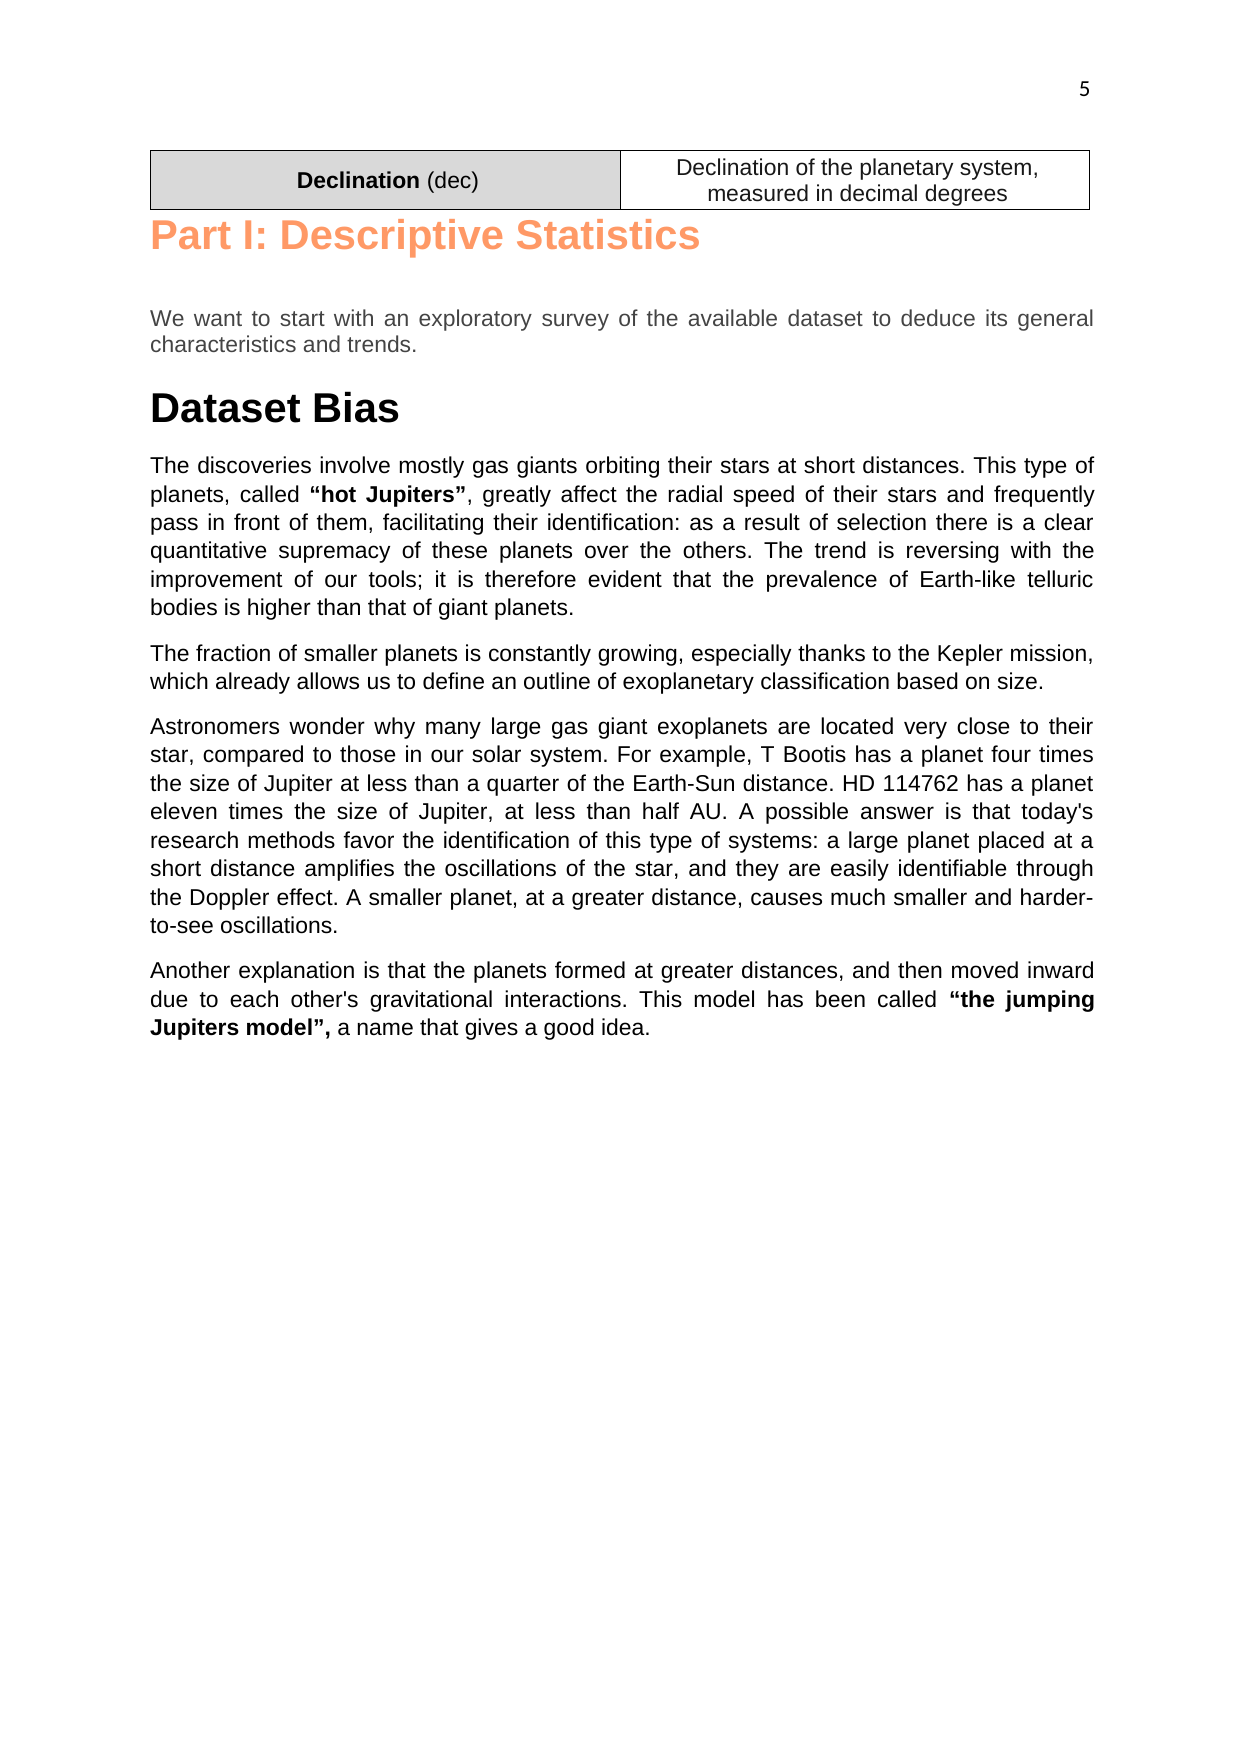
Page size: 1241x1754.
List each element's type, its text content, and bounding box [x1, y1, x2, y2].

table_cell Declination (dec) [151, 151, 620, 209]
text Another explanation is that the planets formed at greater distances, and then moved inward due to each other's gravitational interactions. This model has been called “the jumping Jupiters model”, a name that gives a good idea. [150, 957, 1095, 1040]
text Part I: Descriptive Statistics [150, 210, 1095, 258]
text The discoveries involve mostly gas giants orbiting their stars at short distances. This type of planets, called “hot Jupiters”, greatly affect the radial speed of their stars and frequently pass in front of them, facilitating their identification: as a result of selection there is a clear quantitative supremacy of these planets over the others. The trend is reversing with the improvement of our tools; it is therefore evident that the prevalence of Earth-like telluric bodies is higher than that of giant planets. [150, 452, 1095, 621]
text Astronomers wonder why many large gas giant exoplanets are located very close to their star, compared to those in our solar system. For example, T Bootis has a planet four times the size of Jupiter at less than a quarter of the Earth-Sun distance. HD 114762 has a planet eleven times the size of Jupiter, at less than half AU. A possible answer is that today's research methods favor the identification of this type of systems: a large planet placed at a short distance amplifies the oscillations of the star, and they are easily identifiable through the Doppler effect. A smaller planet, at a greater distance, causes much smaller and harder-to-see oscillations. [150, 713, 1095, 938]
text The fraction of smaller planets is constantly growing, especially thanks to the Kepler mission, which already allows us to define an outline of exoplanetary classification based on size. [150, 639, 1095, 694]
text We want to start with an exploratory survey of the available dataset to deduce its general characteristics and trends. [150, 305, 1095, 357]
list Dataset Bias [150, 384, 1095, 432]
table_cell Declination of the planetary system, measured in decimal degrees [621, 151, 1089, 209]
